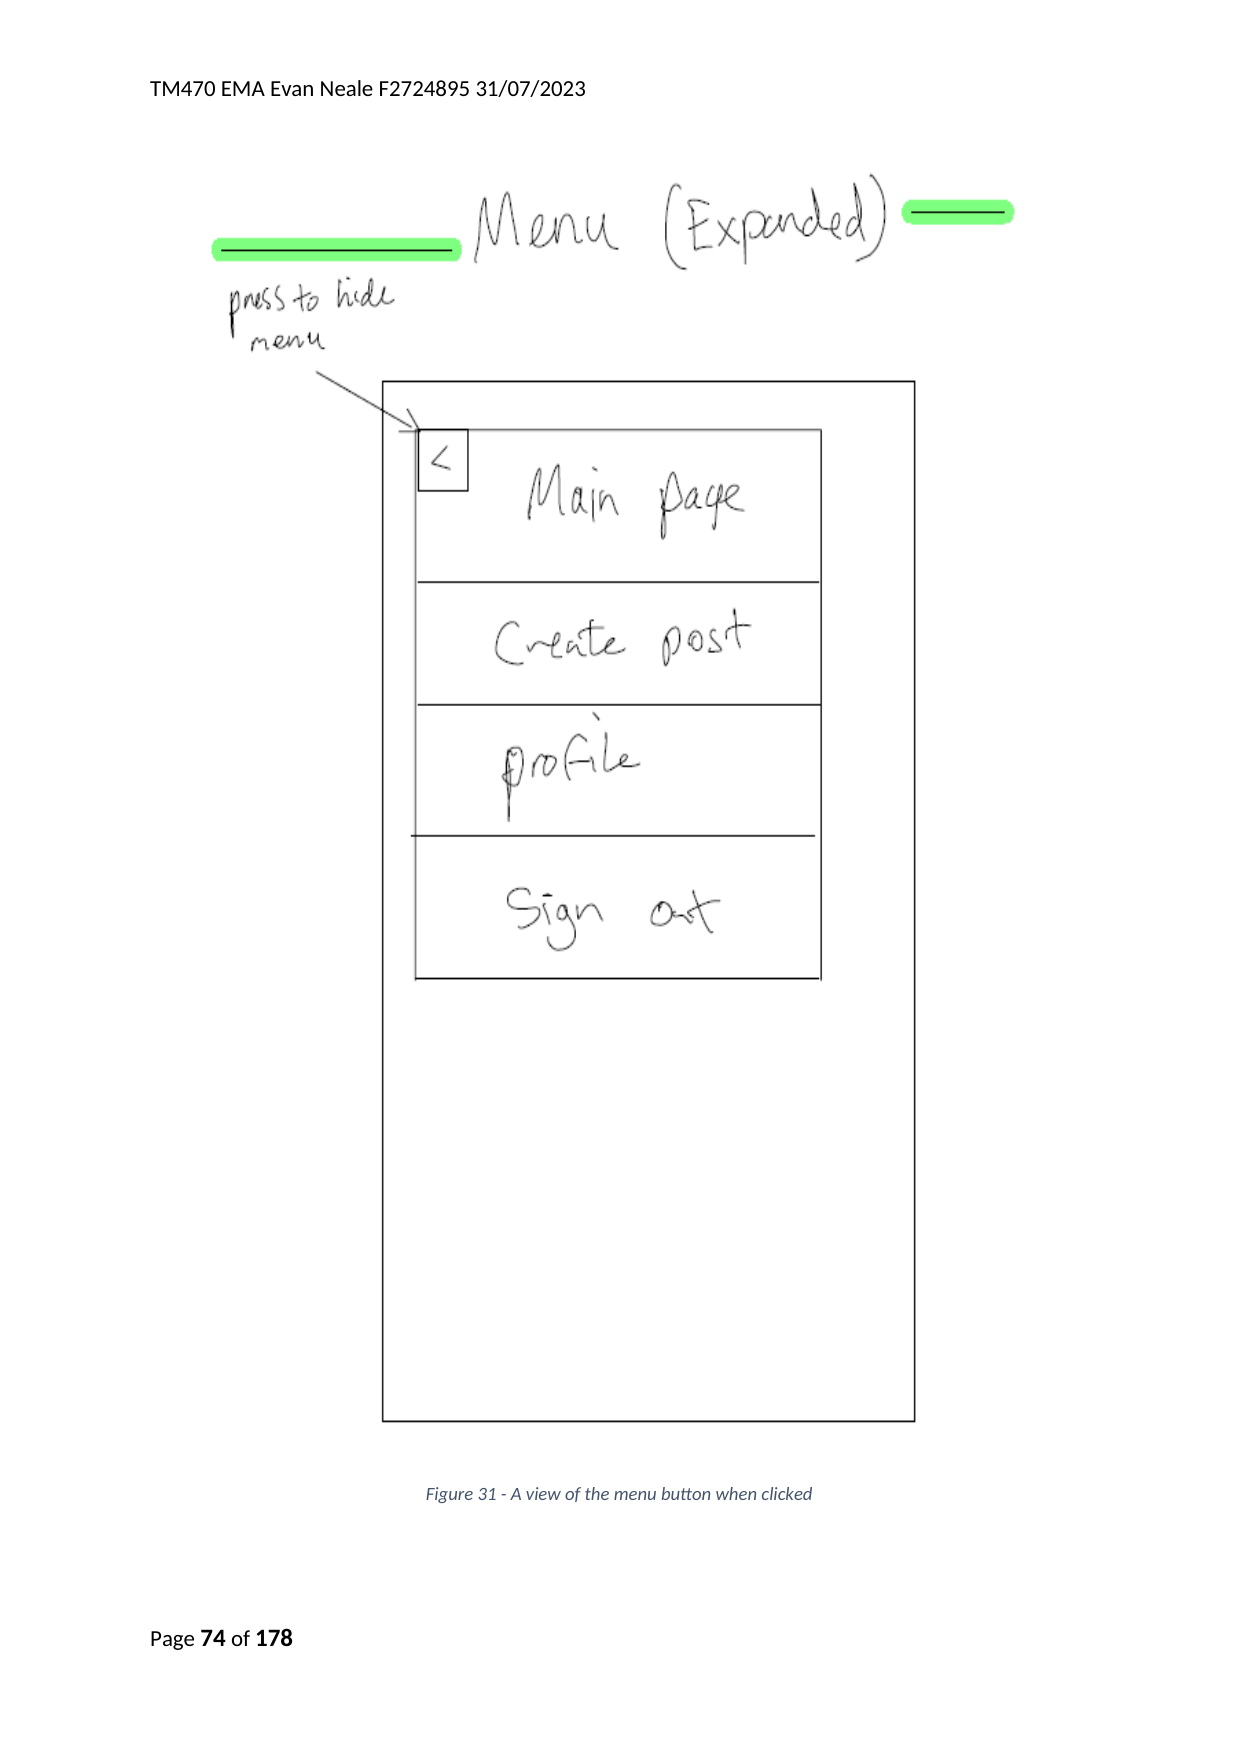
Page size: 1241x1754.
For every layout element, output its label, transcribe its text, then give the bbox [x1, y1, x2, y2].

picture [209, 157, 1031, 1464]
